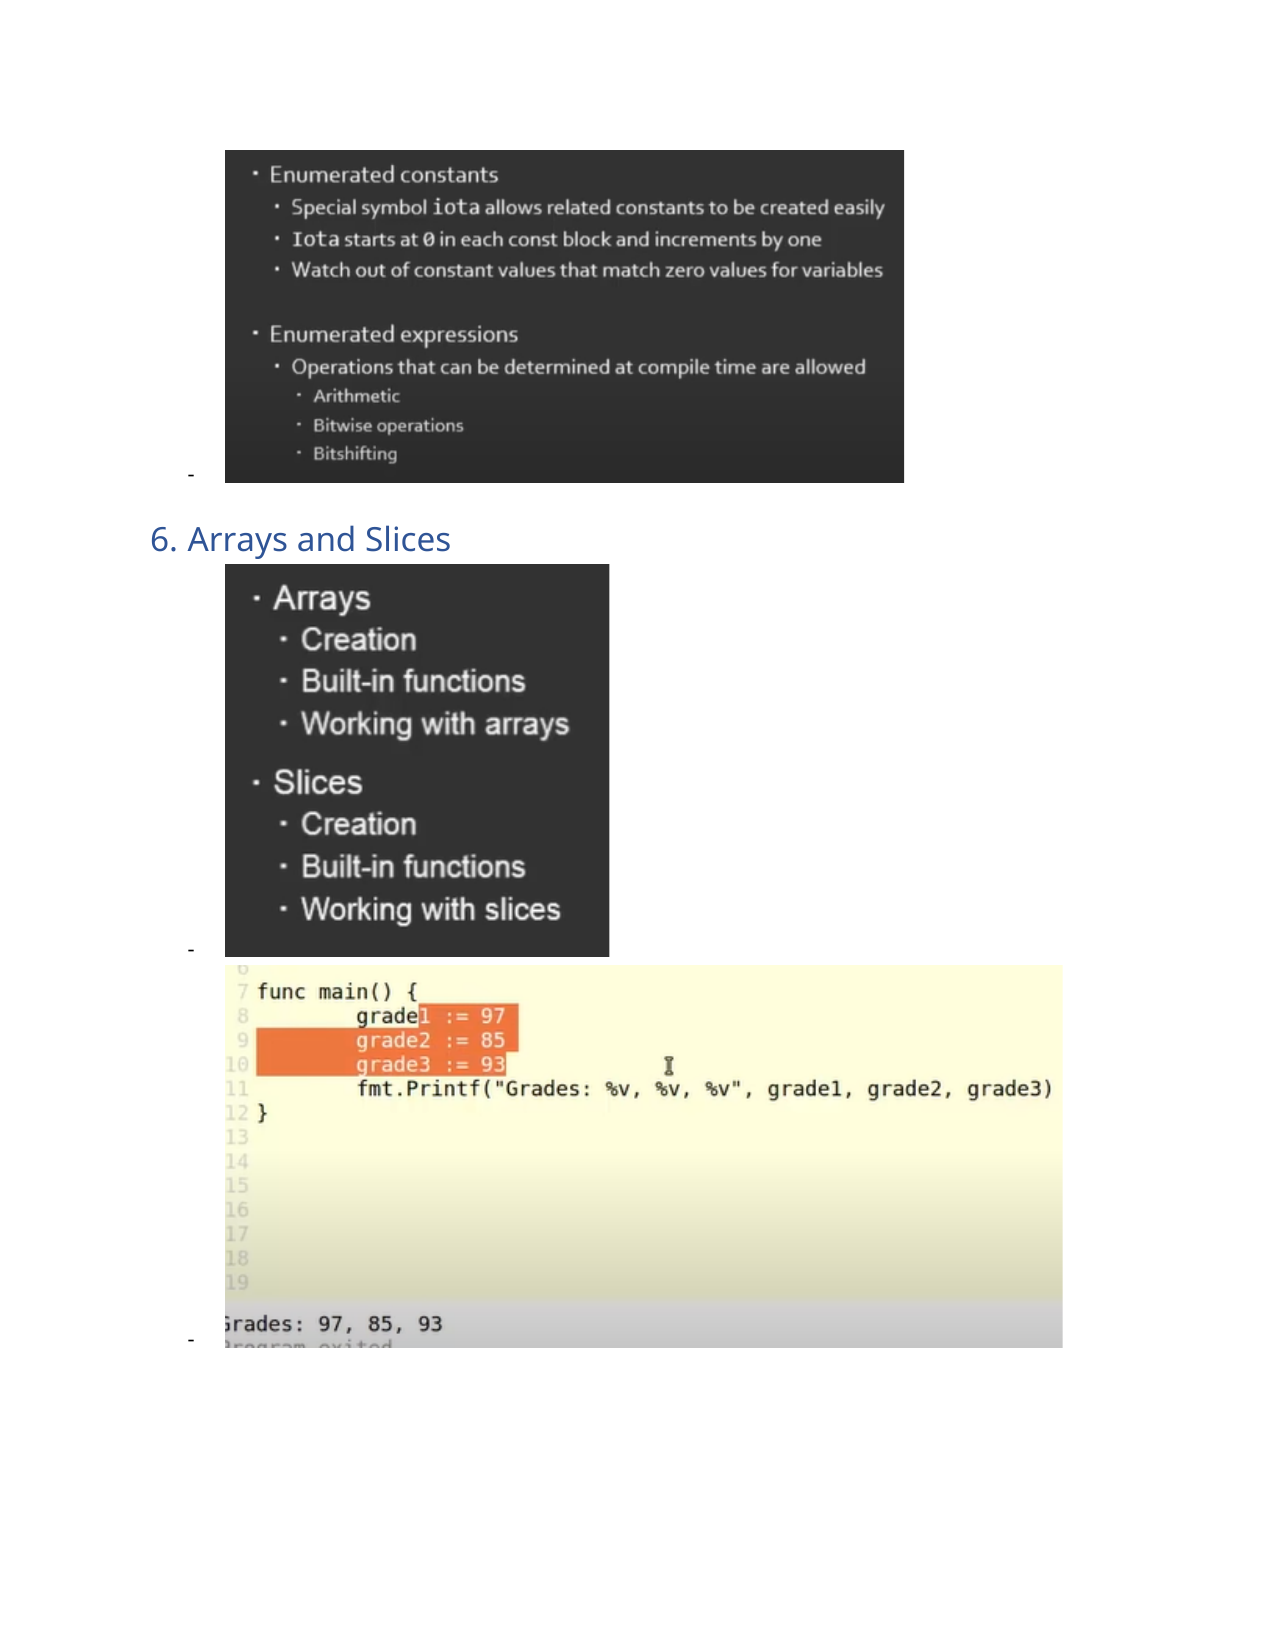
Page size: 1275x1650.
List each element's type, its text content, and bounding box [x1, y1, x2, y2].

picture [225, 564, 610, 957]
subtitle Arrays and Slices [150, 516, 1125, 561]
picture [225, 150, 905, 483]
picture [225, 965, 1063, 1348]
